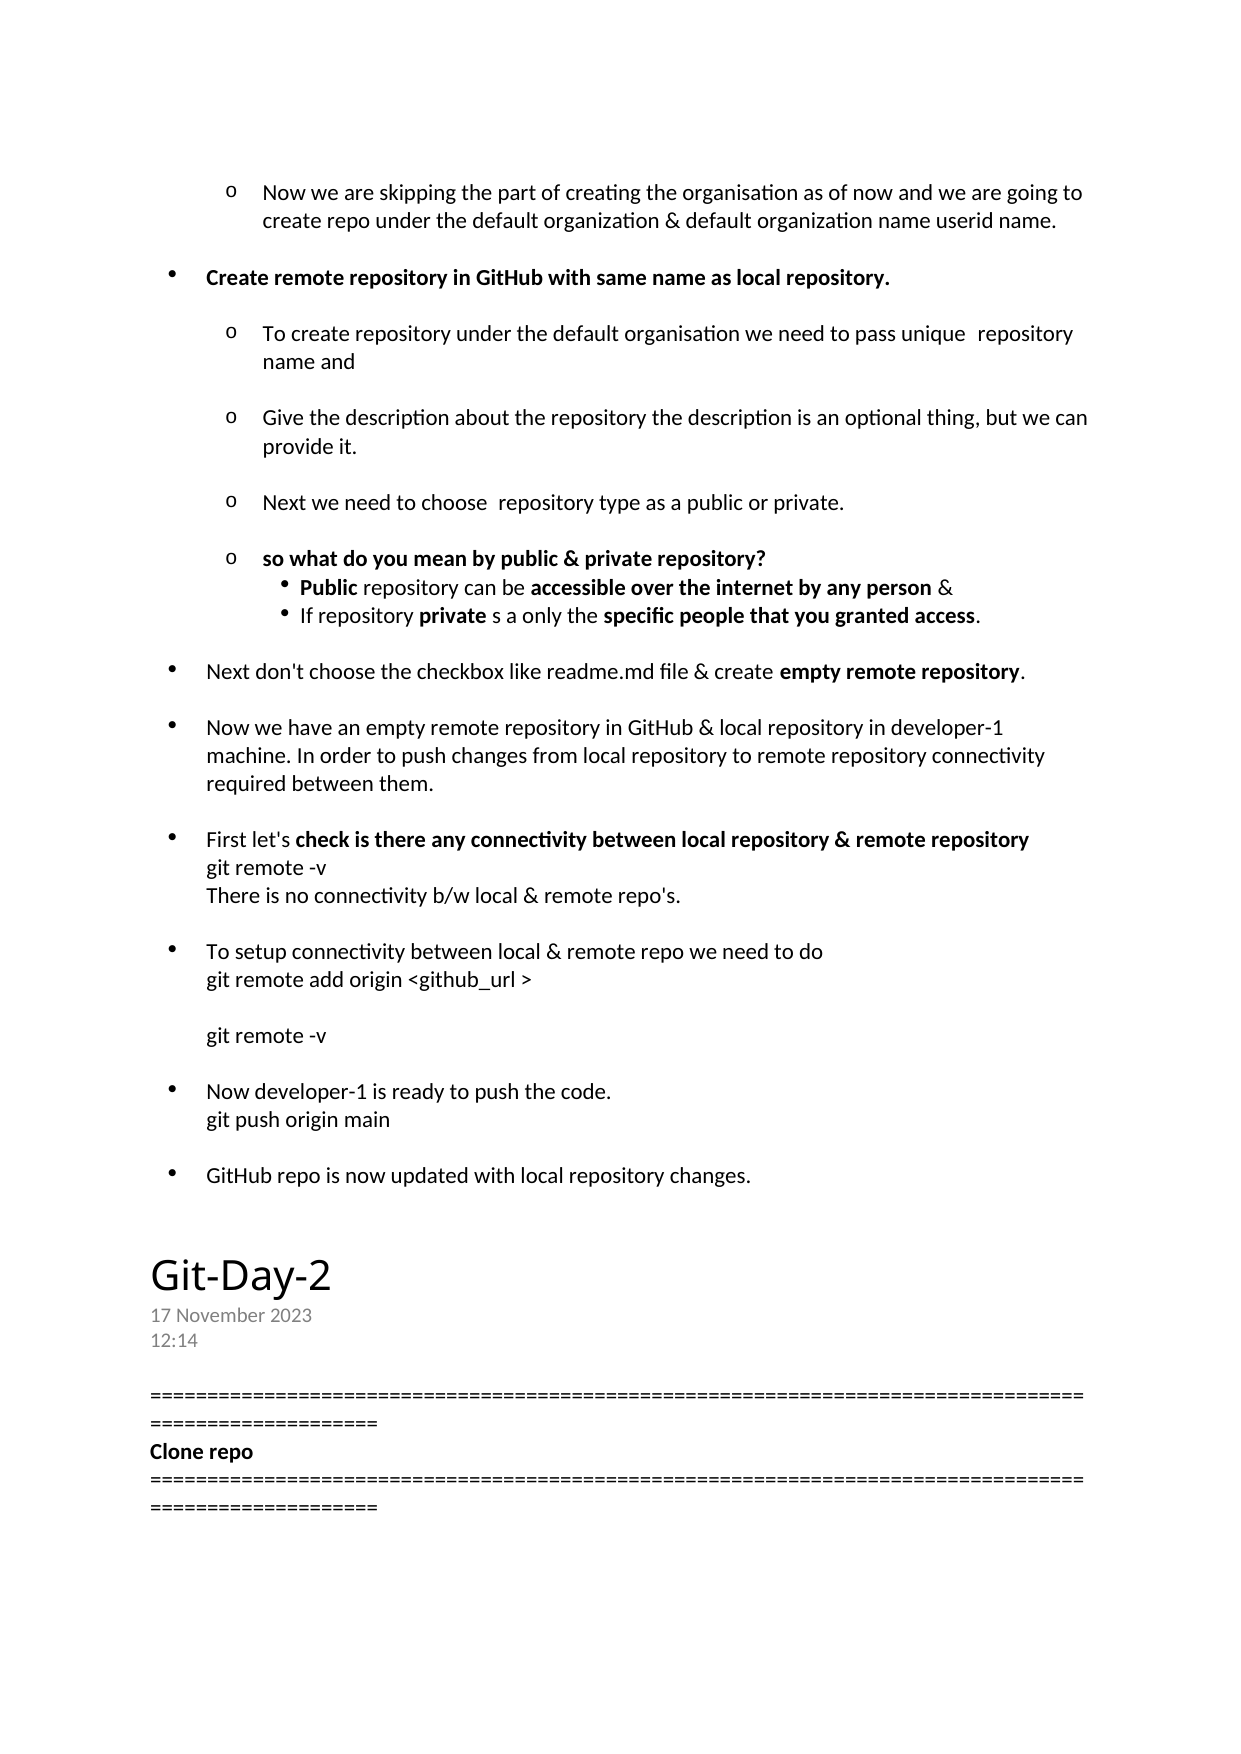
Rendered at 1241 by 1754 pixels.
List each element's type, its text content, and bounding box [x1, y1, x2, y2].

list First let's check is there any connectivity between local repository & remote repository [169, 825, 1090, 853]
list Give the description about the repository the description is an optional thing, but we can provide it. [225, 403, 1090, 460]
list Next don't choose the checkbox like readme.md file & create empty remote repository. [169, 657, 1090, 685]
text 17 November 2023 [150, 1302, 1090, 1328]
list so what do you mean by public & private repository? [225, 544, 1090, 573]
text Clone repo [150, 1437, 1090, 1465]
text git remote -v [206, 1021, 1090, 1049]
list To create repository under the default organisation we need to pass unique repository name and [225, 319, 1090, 375]
list Now we have an empty remote repository in GitHub & local repository in developer-1 machine. In order to push changes from local repository to remote repository connectivity required between them. [169, 713, 1090, 797]
text ====================================================================================================== [150, 1465, 1090, 1521]
text git remote -v [206, 853, 1090, 881]
list Create remote repository in GitHub with same name as local repository. [169, 263, 1090, 319]
list Now we are skipping the part of creating the organisation as of now and we are going to create repo under the default organization & default organization name userid name. [225, 178, 1090, 234]
text ====================================================================================================== [150, 1381, 1090, 1437]
list GitHub repo is now updated with local repository changes. [169, 1161, 1090, 1189]
text 12:14 [150, 1328, 1090, 1353]
list Public repository can be accessible over the internet by any person & [281, 573, 1090, 601]
text Git-Day-2 [150, 1245, 1090, 1302]
list If repository private s a only the specific people that you granted access. [281, 601, 1090, 629]
list Next we need to choose repository type as a public or private. [225, 488, 1090, 516]
list Now developer-1 is ready to push the code. [169, 1077, 1090, 1105]
text git remote add origin <github_url > [206, 965, 1090, 993]
list To setup connectivity between local & remote repo we need to do [169, 937, 1090, 965]
text There is no connectivity b/w local & remote repo's. [206, 881, 1090, 909]
text git push origin main [206, 1105, 1090, 1133]
